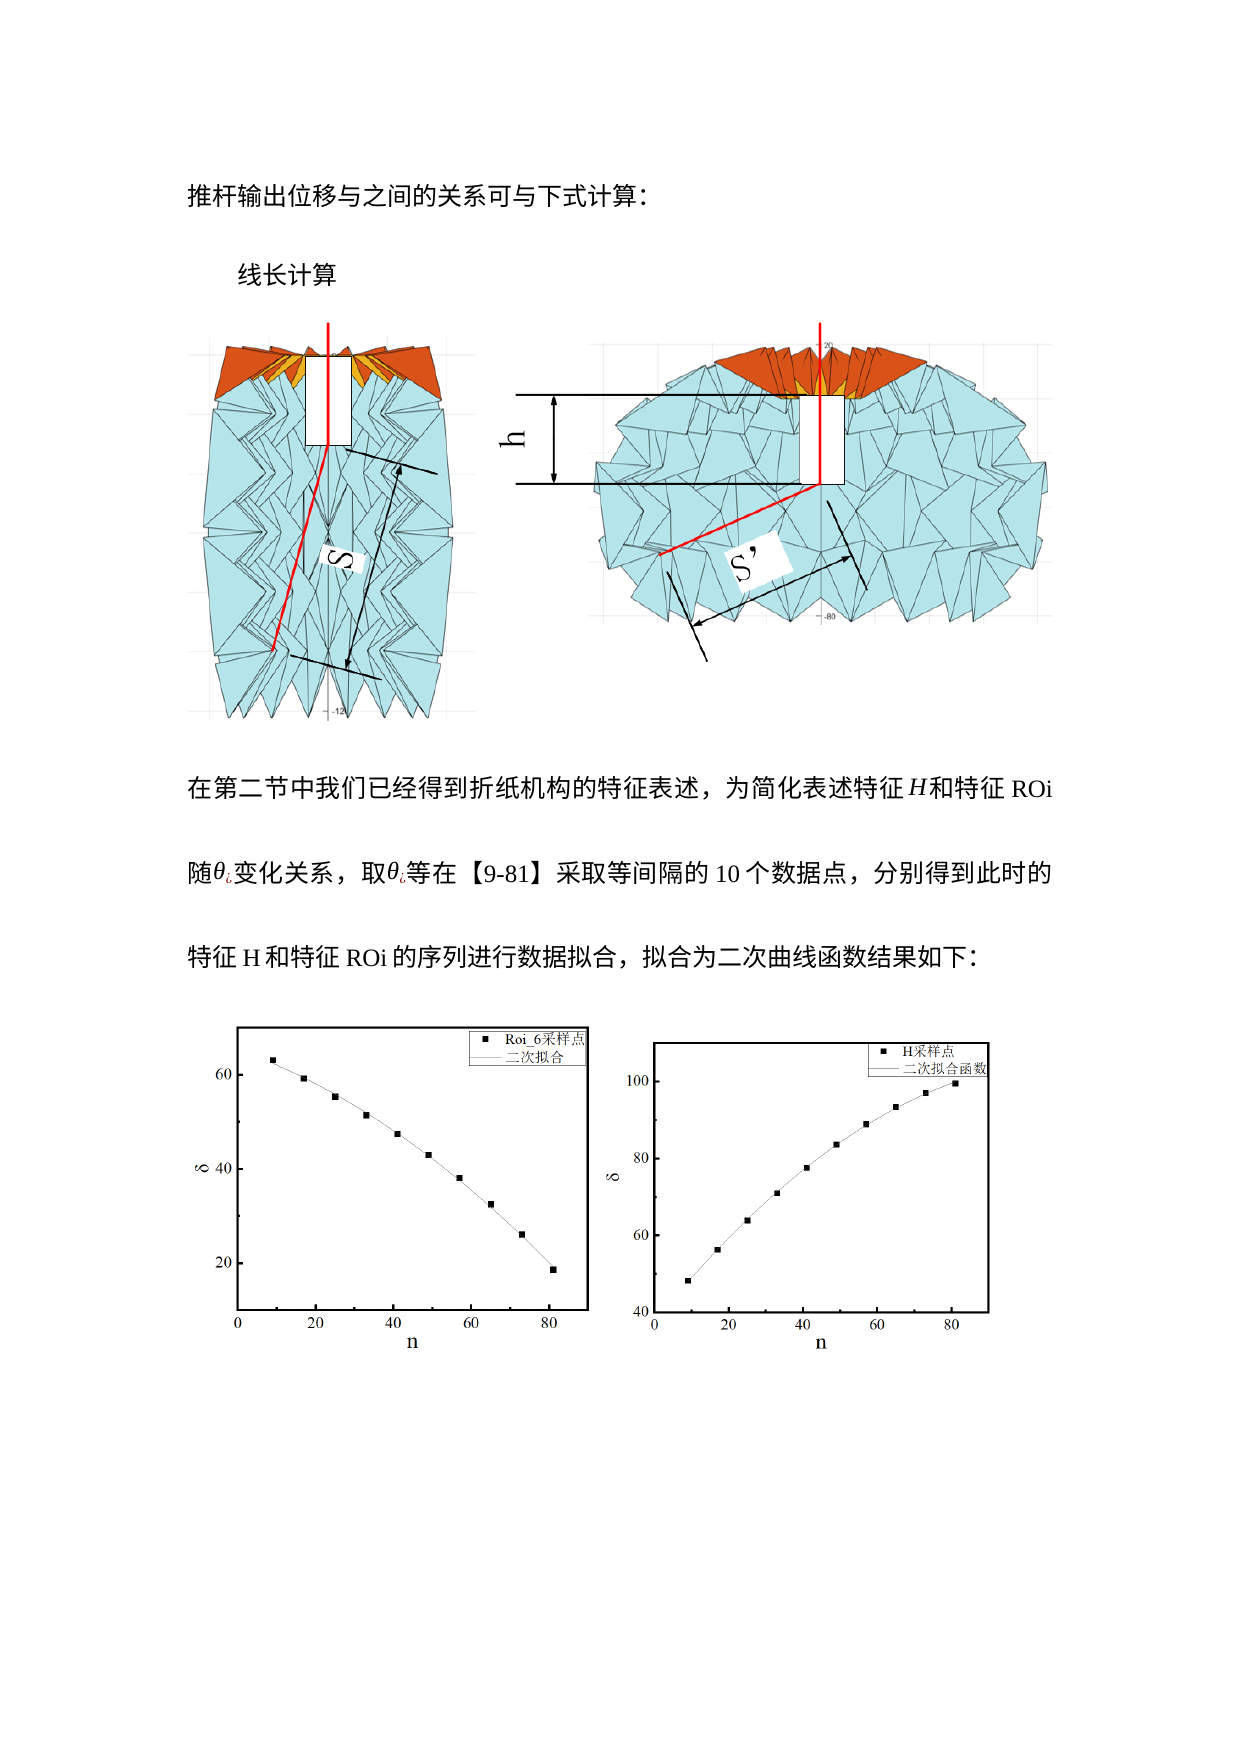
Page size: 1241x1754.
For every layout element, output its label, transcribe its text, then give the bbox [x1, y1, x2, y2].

text 在第二节中我们已经得到折纸机构的特征表述，为简化表述特征和特征ROi随变化关系，取等在【9-81】采取等间隔的10个数据点，分别得到此时的特征H和特征ROi的序列进行数据拟合，拟合为二次曲线函数结果如下： [187, 754, 1053, 988]
picture [187, 320, 1053, 729]
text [187, 162, 1053, 227]
picture [603, 1036, 995, 1350]
text 线长计算 [187, 241, 1053, 306]
picture [187, 1012, 597, 1350]
